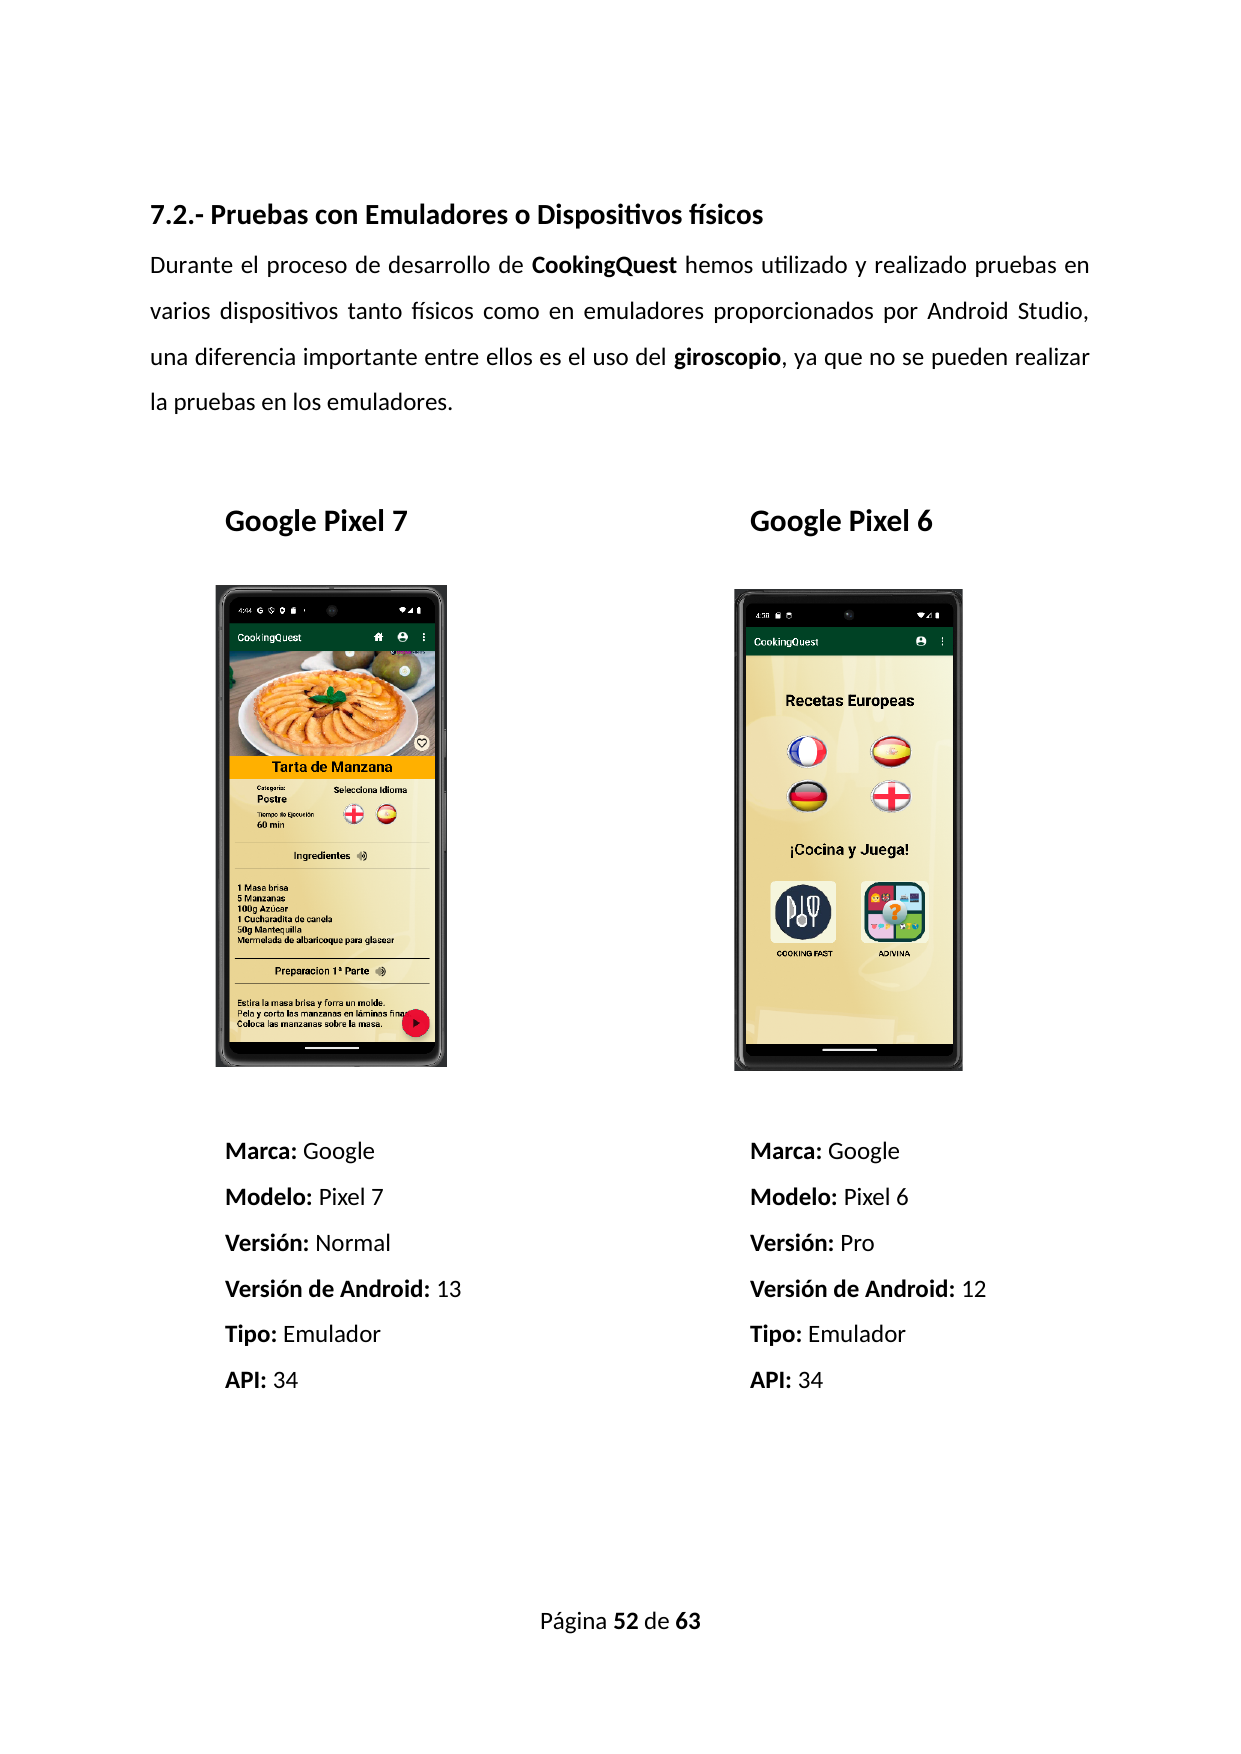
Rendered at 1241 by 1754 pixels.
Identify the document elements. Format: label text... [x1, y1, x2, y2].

text Tipo: Emulador Tipo: Emulador [150, 1318, 1090, 1349]
picture [734, 589, 963, 1071]
text Versión de Android: 13 Versión de Android: 12 [150, 1273, 1090, 1303]
text Versión: Normal Versión: Pro [150, 1227, 1090, 1257]
text API: 34 API: 34 [150, 1364, 1090, 1395]
picture [215, 585, 447, 1067]
text Durante el proceso de desarrollo de CookingQuest hemos utilizado y realizado pruebas en varios dispositivos tanto físicos como en emuladores proporcionados por Android Studio, una diferencia importante entre ellos es el uso del giroscopio, ya que no se pueden realizar la pruebas en los emuladores. [150, 249, 1090, 417]
text Google Pixel 7 Google Pixel 6 [150, 501, 1090, 539]
subtitle 7.2.- Pruebas con Emuladores o Dispositivos físicos [150, 196, 1090, 231]
text Marca: Google Marca: Google [150, 1136, 1090, 1166]
text Modelo: Pixel 7 Modelo: Pixel 6 [150, 1181, 1090, 1212]
